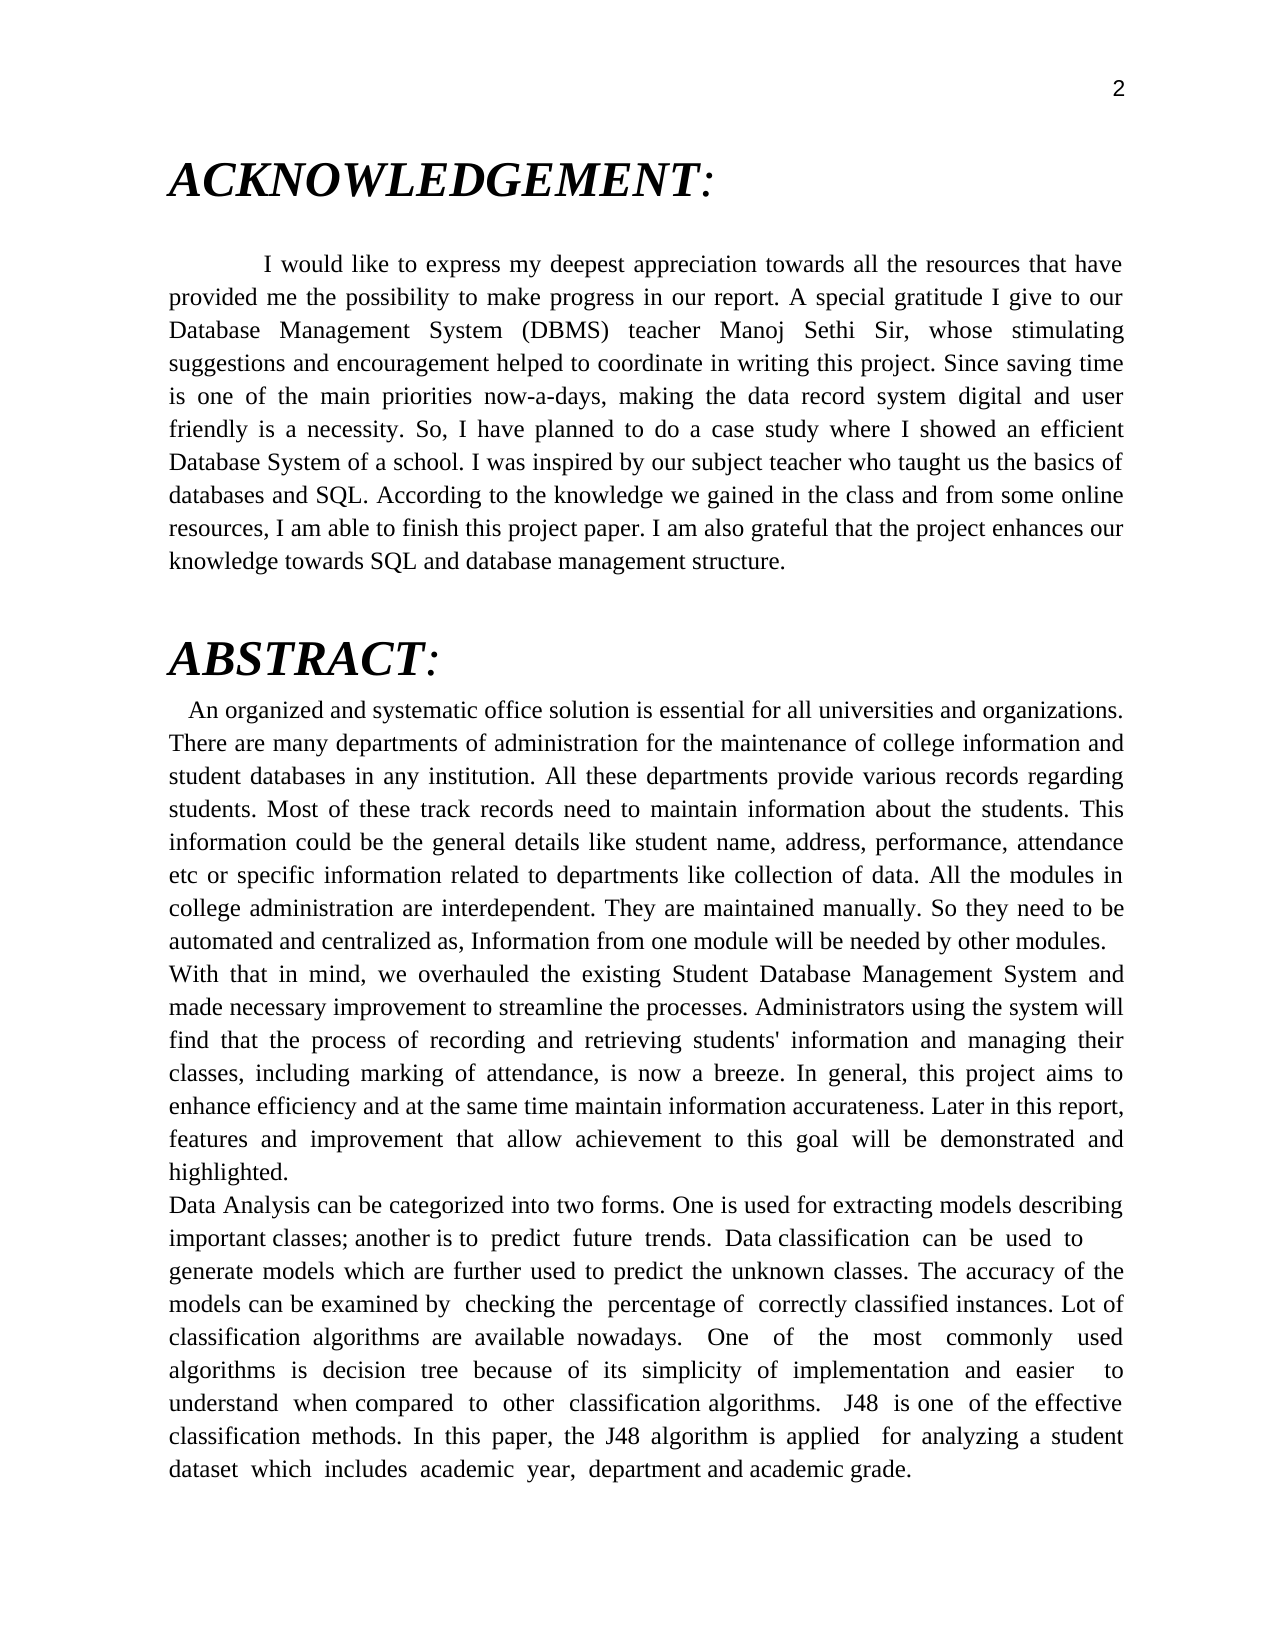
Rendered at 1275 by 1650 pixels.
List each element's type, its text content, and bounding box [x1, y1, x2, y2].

text ABSTRACT: [169, 629, 1125, 686]
text An organized and systematic office solution is essential for all universities and organizations. There are many departments of administration for the maintenance of college information and student databases in any institution. All these departments provide various records regarding students. Most of these track records need to maintain information about the students. This information could be the general details like student name, address, performance, attendance etc or specific information related to departments like collection of data. All the modules in college administration are interdependent. They are maintained manually. So they need to be automated and centralized as, Information from one module will be needed by other modules. [169, 695, 1125, 955]
text ACKNOWLEDGEMENT: [169, 150, 1125, 207]
text Data Analysis can be categorized into two forms. One is used for extracting models describing important classes; another is to predict future trends. Data classification can be used to [169, 1190, 1125, 1252]
text With that in mind, we overhauled the existing Student Database Management System and made necessary improvement to streamline the processes. Administrators using the system will find that the process of recording and retrieving students' information and managing their classes, including marking of attendance, is now a breeze. In general, this project aims to enhance efficiency and at the same time maintain information accurateness. Later in this report, features and improvement that allow achievement to this goal will be demonstrated and highlighted. [169, 959, 1125, 1186]
text generate models which are further used to predict the unknown classes. The accuracy of the models can be examined by checking the percentage of correctly classified instances. Lot of classification algorithms are available nowadays. One of the most commonly used algorithms is decision tree because of its simplicity of implementation and easier to understand when compared to other classification algorithms. J48 is one of the effective classification methods. In this paper, the J48 algorithm is applied for analyzing a student dataset which includes academic year, department and academic grade. [169, 1256, 1125, 1483]
text I would like to express my deepest appreciation towards all the resources that have provided me the possibility to make progress in our report. A special gratitude I give to our Database Management System (DBMS) teacher Manoj Sethi Sir, whose stimulating suggestions and encouragement helped to coordinate in writing this project. Since saving time is one of the main priorities now-a-days, making the data record system digital and user friendly is a necessity. So, I have planned to do a case study where I showed an efficient Database System of a school. I was inspired by our subject teacher who taught us the basics of databases and SQL. According to the knowledge we gained in the class and from some online resources, I am able to finish this project paper. I am also grateful that the project enhances our knowledge towards SQL and database management structure. [169, 249, 1125, 575]
